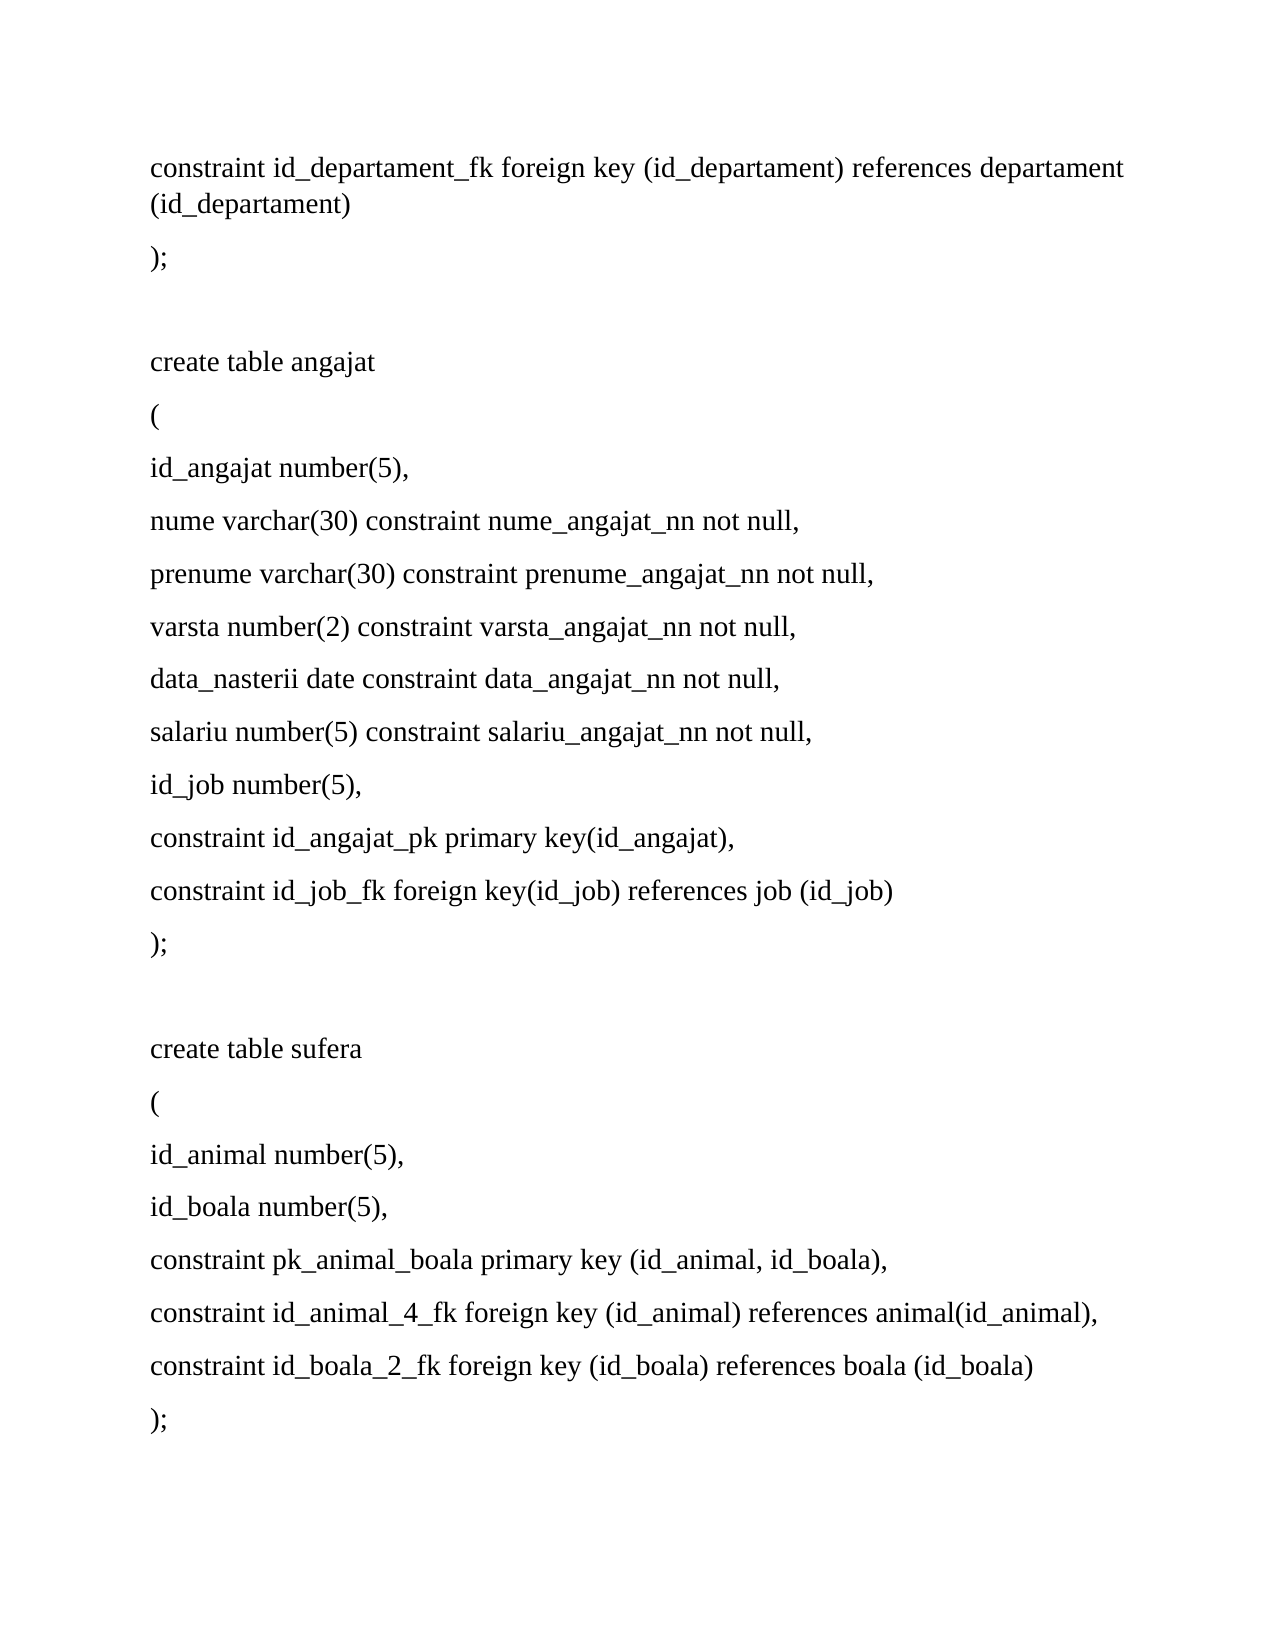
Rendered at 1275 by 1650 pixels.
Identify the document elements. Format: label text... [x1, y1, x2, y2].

text constraint id_departament_fk foreign key (id_departament) references departament (id_departament) [150, 150, 1125, 220]
text constraint id_job_fk foreign key(id_job) references job (id_job) [150, 873, 1125, 906]
text constraint pk_animal_boala primary key (id_animal, id_boala), [150, 1242, 1125, 1276]
text ); [150, 239, 1125, 272]
text ( [150, 1084, 1125, 1117]
text create table sufera [150, 1031, 1125, 1065]
text data_nasterii date constraint data_angajat_nn not null, [150, 661, 1125, 695]
text nume varchar(30) constraint nume_angajat_nn not null, [150, 503, 1125, 537]
text constraint id_angajat_pk primary key(id_angajat), [150, 820, 1125, 853]
text salariu number(5) constraint salariu_angajat_nn not null, [150, 714, 1125, 748]
text ( [150, 397, 1125, 431]
text id_animal number(5), [150, 1137, 1125, 1170]
text varsta number(2) constraint varsta_angajat_nn not null, [150, 609, 1125, 642]
text prenume varchar(30) constraint prenume_angajat_nn not null, [150, 556, 1125, 589]
text ); [150, 1401, 1125, 1434]
text id_angajat number(5), [150, 450, 1125, 484]
text constraint id_boala_2_fk foreign key (id_boala) references boala (id_boala) [150, 1348, 1125, 1382]
text id_boala number(5), [150, 1189, 1125, 1223]
text constraint id_animal_4_fk foreign key (id_animal) references animal(id_animal), [150, 1295, 1125, 1329]
text id_job number(5), [150, 767, 1125, 801]
text ); [150, 926, 1125, 959]
text create table angajat [150, 344, 1125, 378]
